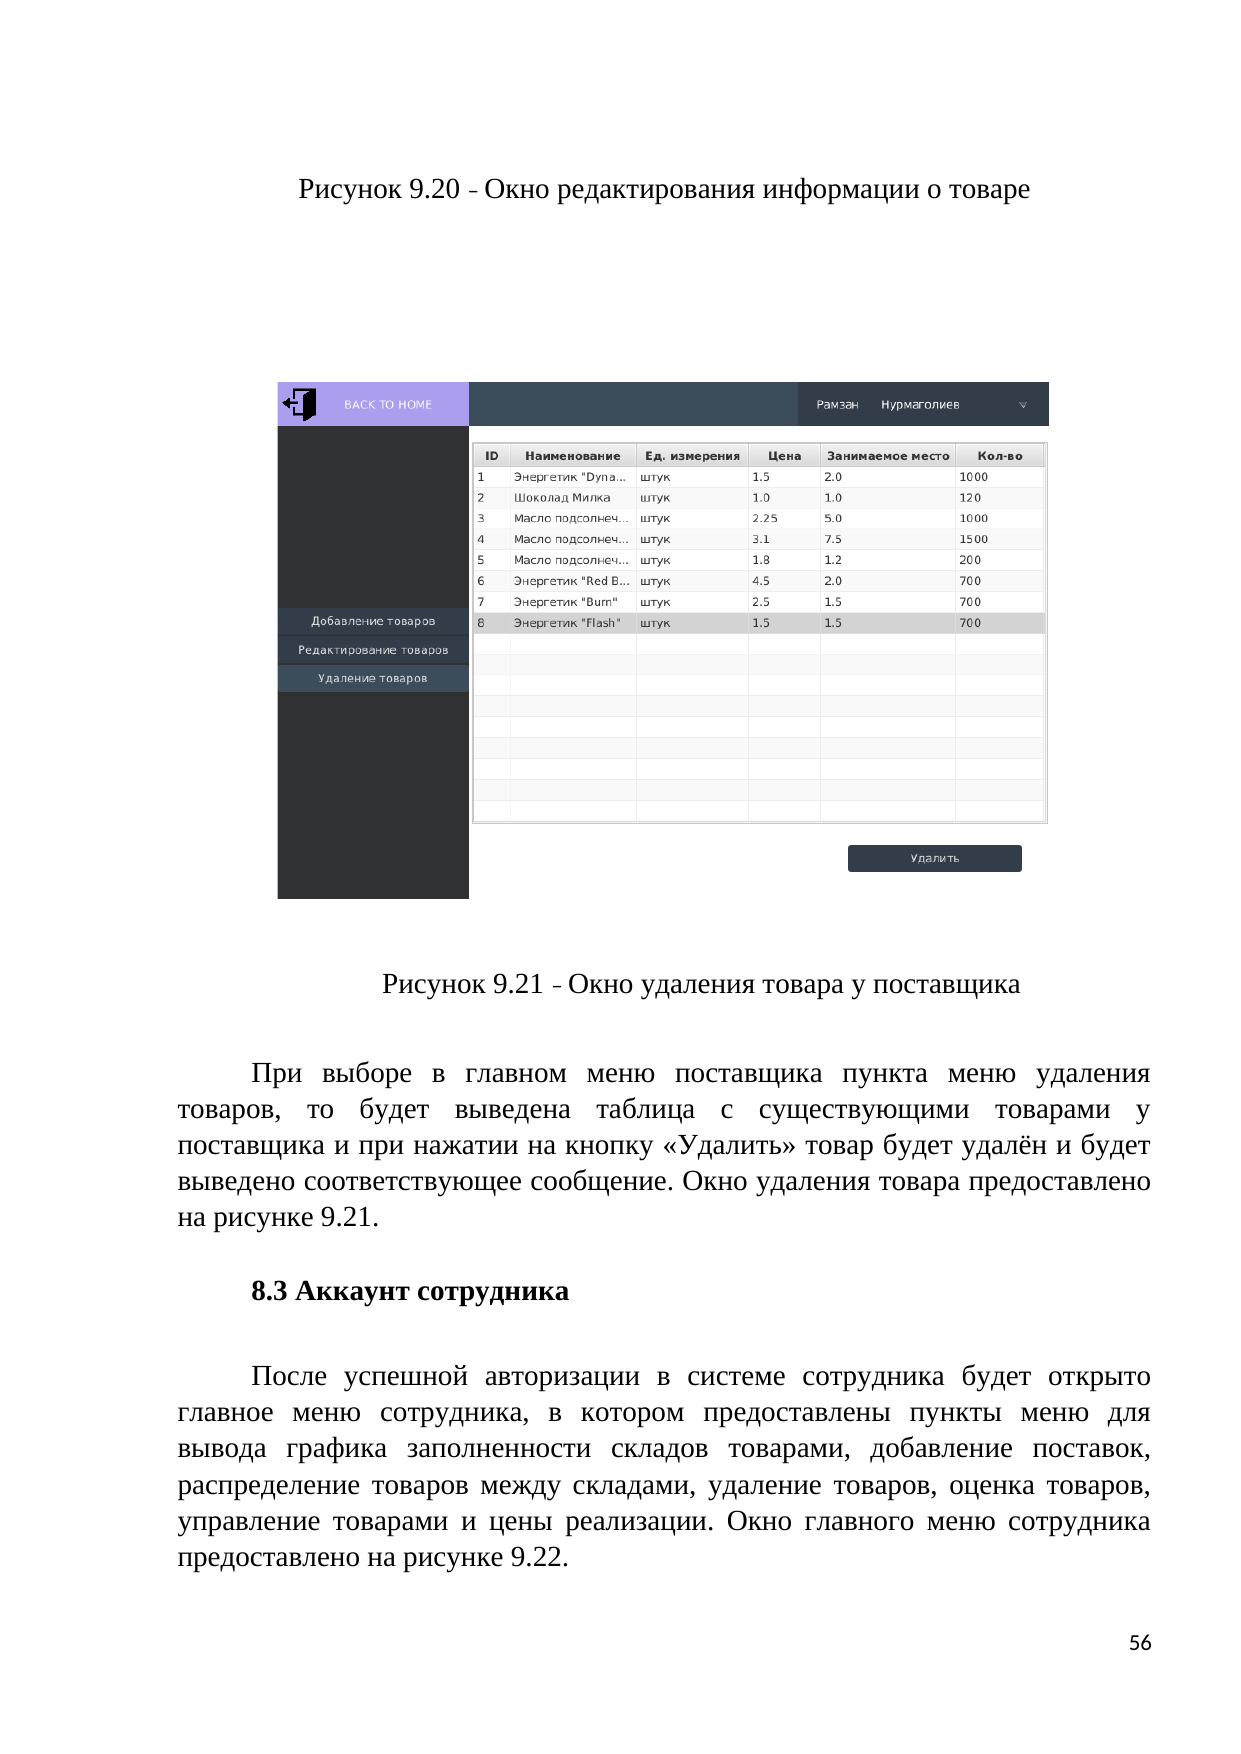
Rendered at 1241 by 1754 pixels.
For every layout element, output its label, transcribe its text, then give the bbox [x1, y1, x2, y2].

text При выборе в главном меню поставщика пункта меню удаления товаров, то будет выведена таблица с существующими товарами у поставщика и при нажатии на кнопку «Удалить» товар будет удалён и будет выведено соответствующее сообщение. Окно удаления товара предоставлено на рисунке 9.21. [177, 1055, 1152, 1233]
picture [276, 382, 1048, 897]
subtitle Аккаунт сотрудника [177, 1273, 1152, 1306]
text После успешной авторизации в системе сотрудника будет открыто главное меню сотрудника, в котором предоставлены пункты меню для вывода графика заполненности складов товарами, добавление поставок, распределение товаров между складами, удаление товаров, оценка товаров, управление товарами и цены реализации. Окно главного меню сотрудника предоставлено на рисунке 9.22. [177, 1358, 1152, 1573]
text Рисунок 9.20 – Окно редактирования информации о товаре [177, 171, 1152, 204]
